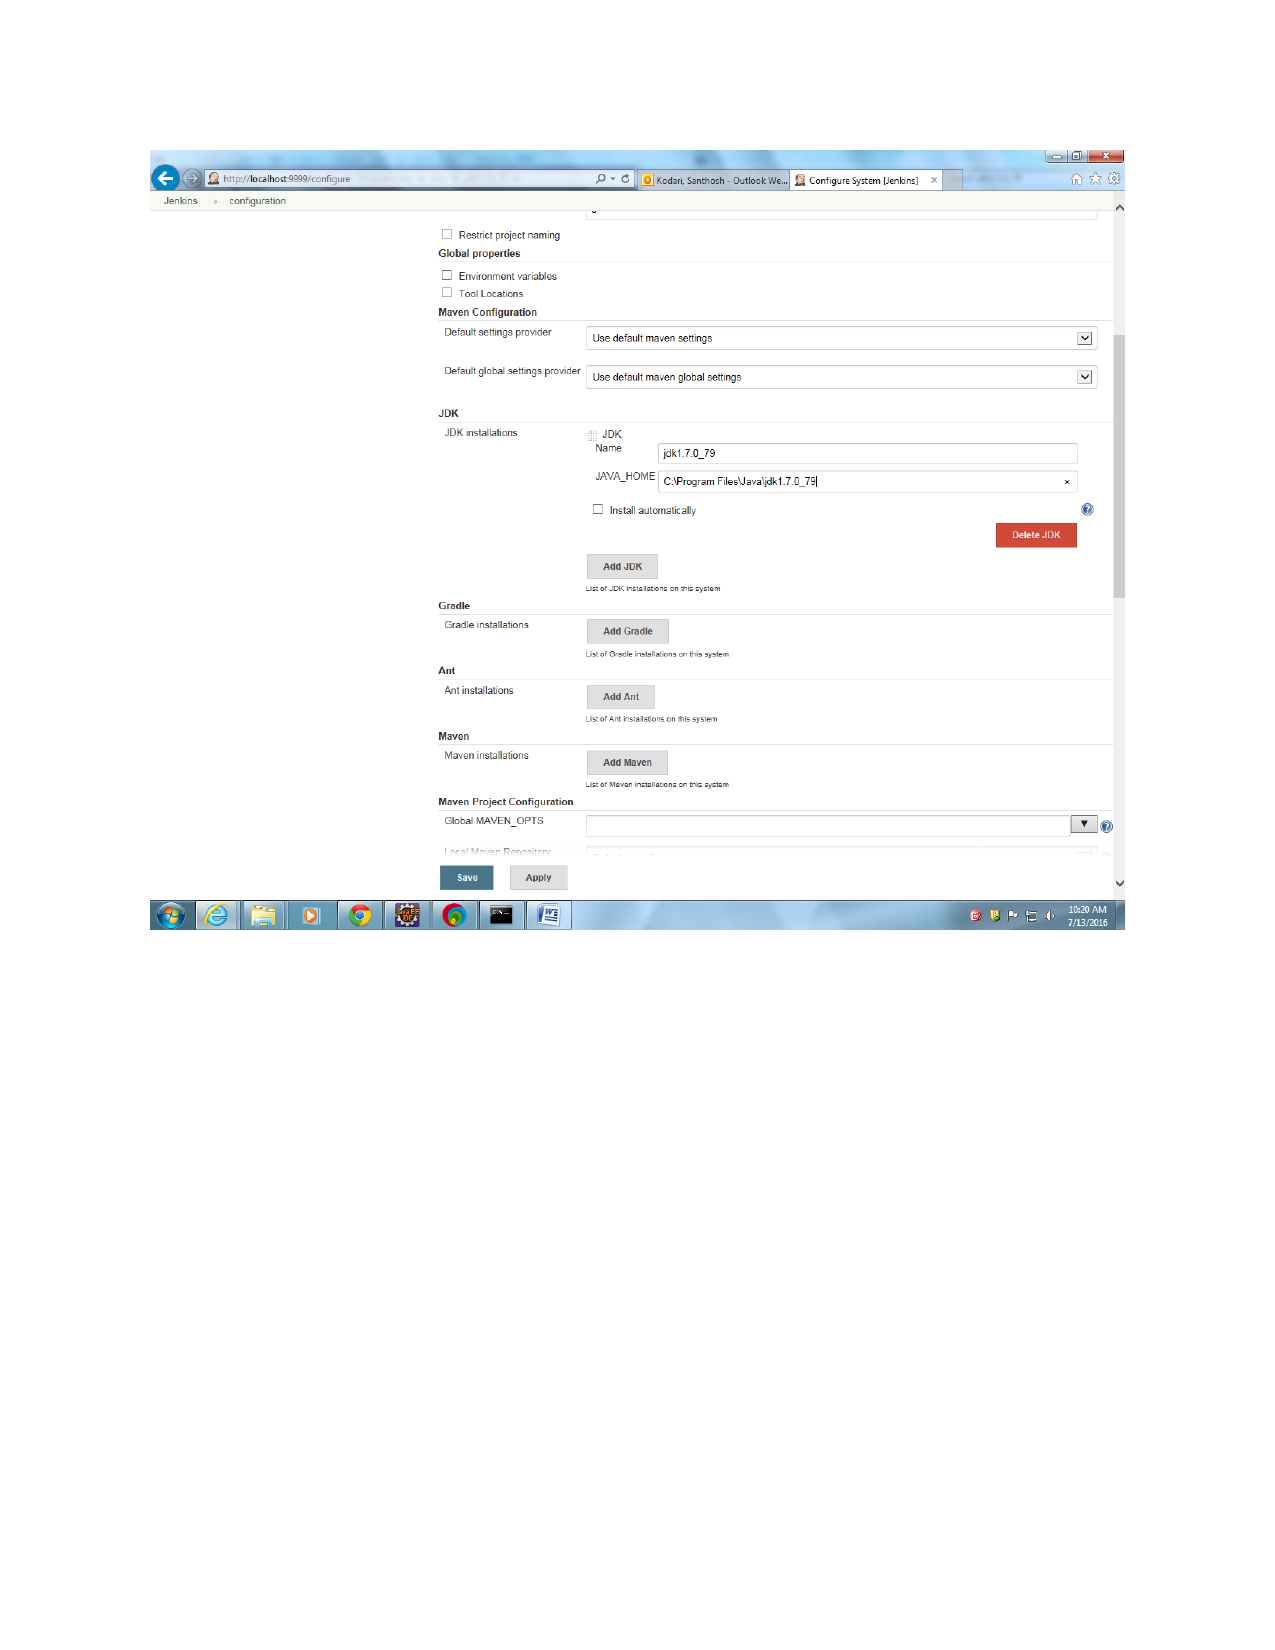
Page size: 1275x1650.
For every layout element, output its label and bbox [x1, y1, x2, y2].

picture [150, 150, 1125, 930]
